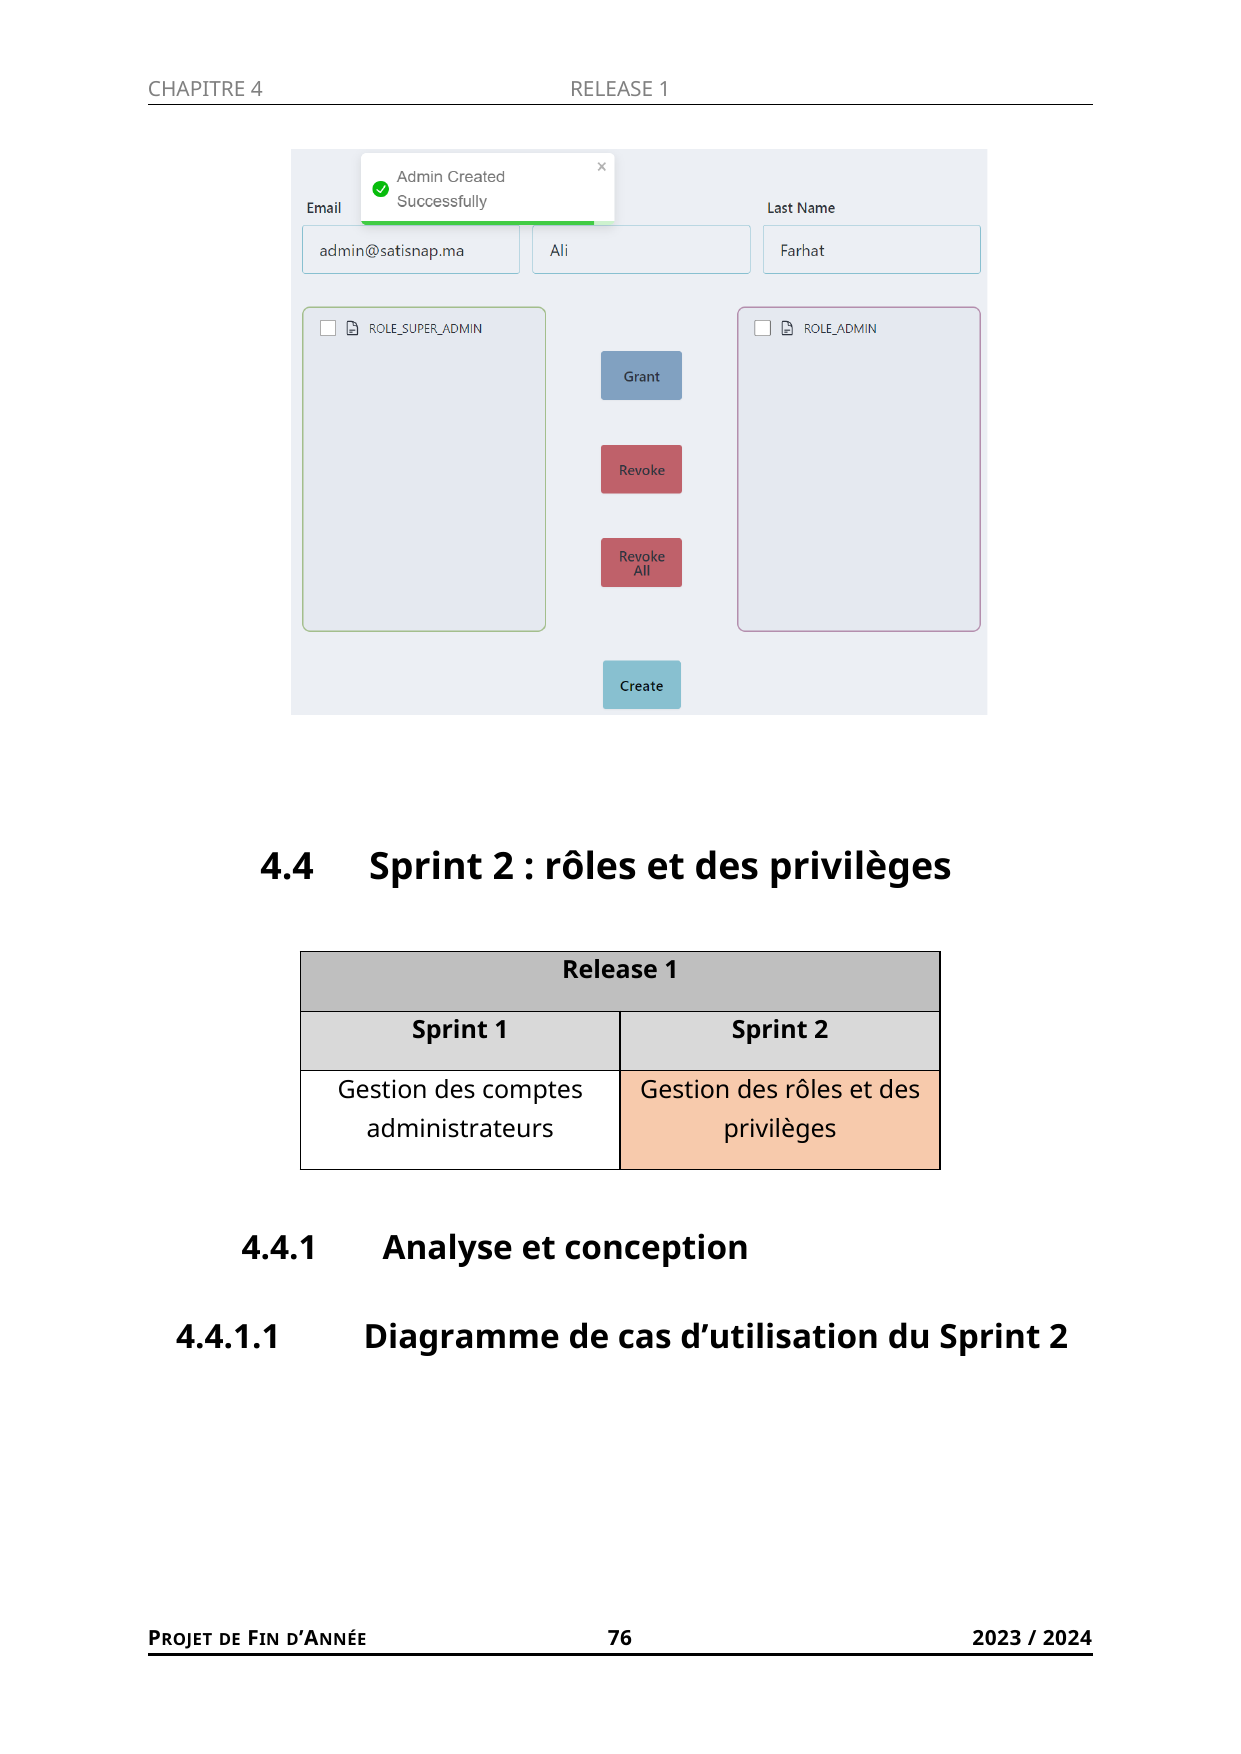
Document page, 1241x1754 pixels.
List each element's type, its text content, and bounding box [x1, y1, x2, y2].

table_cell Gestion des rôles et des privilèges [621, 1071, 939, 1169]
table_cell Sprint 2 [621, 1012, 939, 1070]
table_cell Sprint 1 [301, 1012, 619, 1070]
table_cell Gestion des comptes administrateurs [301, 1071, 619, 1169]
picture [291, 149, 988, 715]
list Diagramme de cas d’utilisation du Sprint 2 [176, 1312, 1093, 1358]
list Analyse et conception [241, 1223, 1093, 1269]
table_header Release 1 [301, 952, 939, 1011]
subtitle Sprint 2 : rôles et des privilèges [260, 839, 1093, 890]
